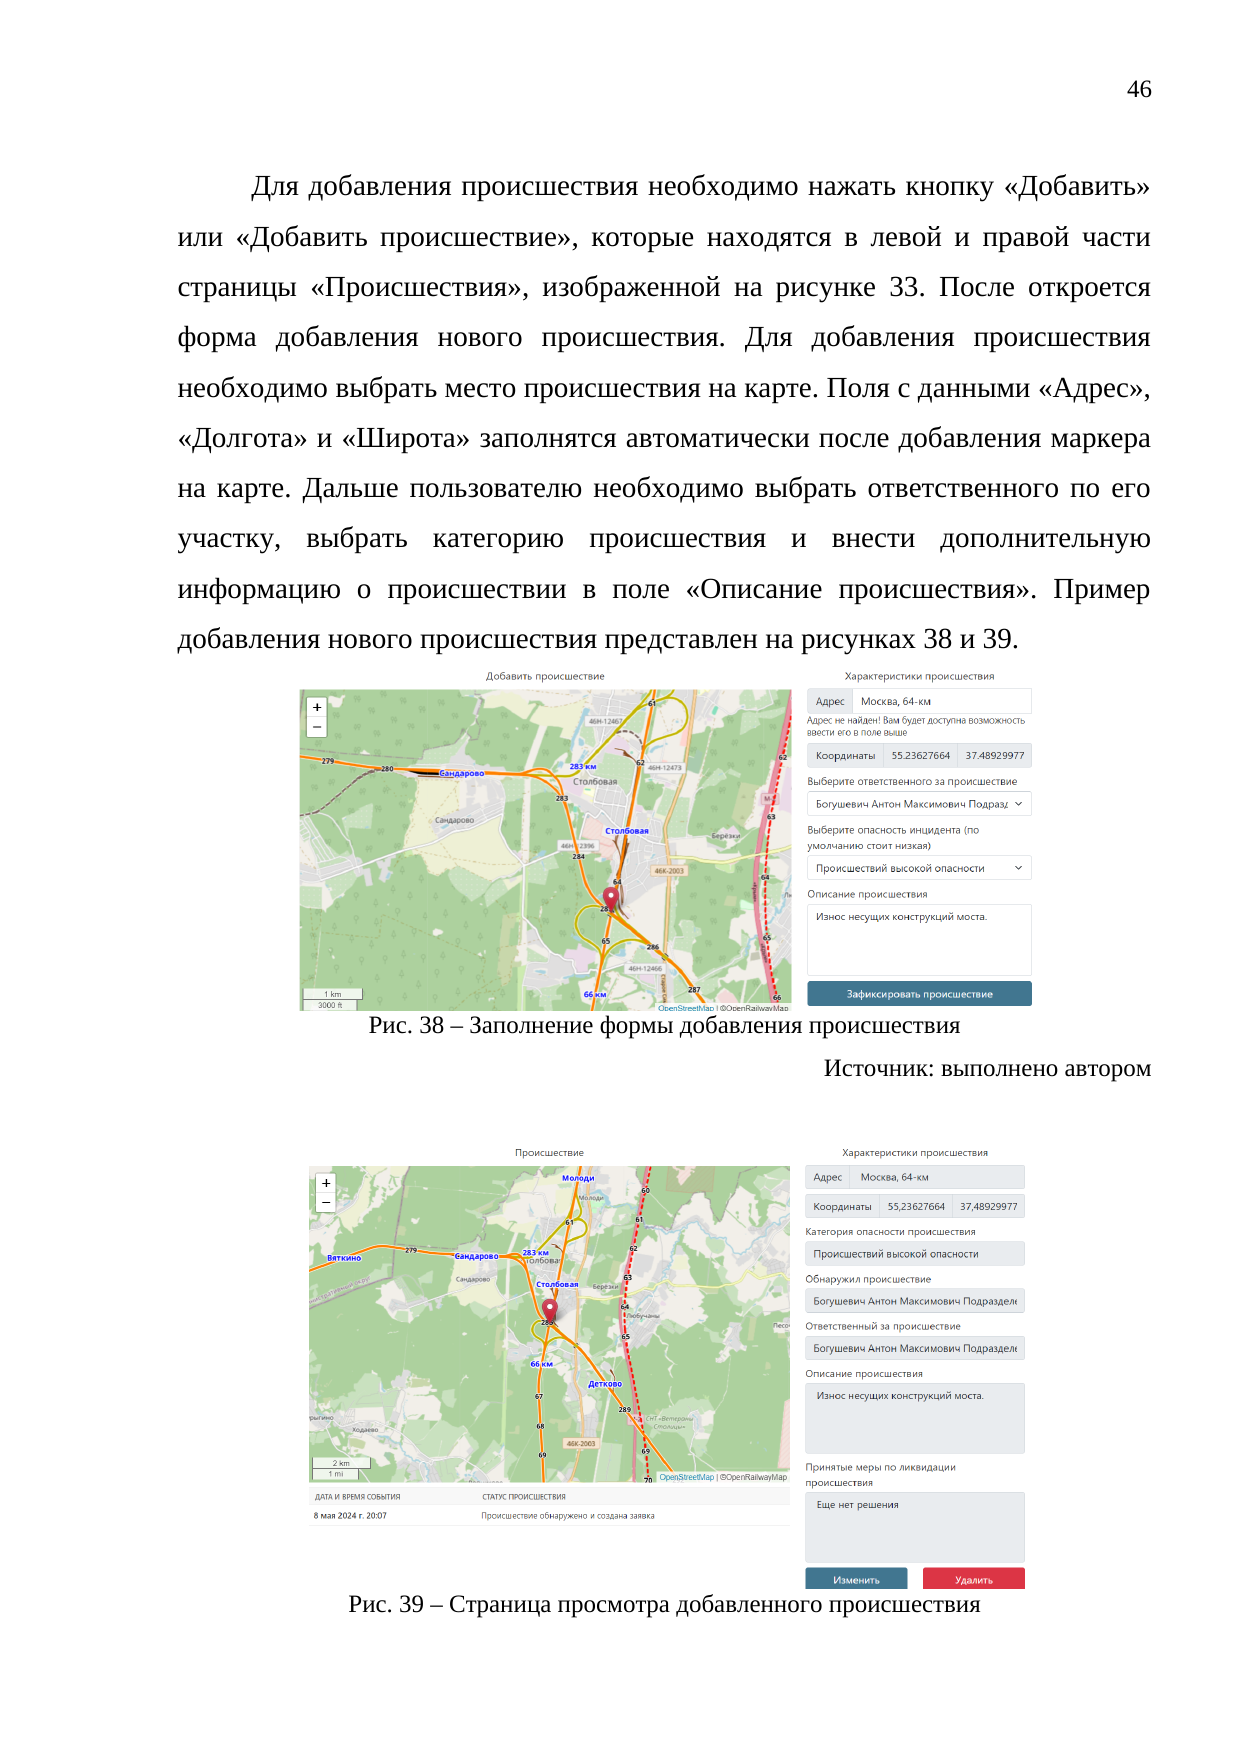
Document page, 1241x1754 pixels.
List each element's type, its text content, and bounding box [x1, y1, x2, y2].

picture [303, 1146, 1026, 1589]
text Рис. 39 – Страница просмотра добавленного происшествия [177, 1589, 1152, 1617]
text Для добавления происшествия необходимо нажать кнопку «Добавить» или «Добавить происшествие», которые находятся в левой и правой части страницы «Происшествия», изображенной на рисунке 33. После откроется форма добавления нового происшествия. Для добавления происшествия необходимо выбрать место происшествия на карте. Поля с данными «Адрес», «Долгота» и «Широта» заполнятся автоматически после добавления маркера на карте. Дальше пользователю необходимо выбрать ответственного по его участку, выбрать категорию происшествия и внести дополнительную информацию о происшествии в поле «Описание происшествия». Пример добавления нового происшествия представлен на рисунках 38 и 39. [177, 168, 1152, 655]
text Источник: выполнено автором [177, 1053, 1152, 1082]
text Рис. 38 – Заполнение формы добавления происшествия [177, 1010, 1152, 1039]
picture [296, 671, 1033, 1011]
